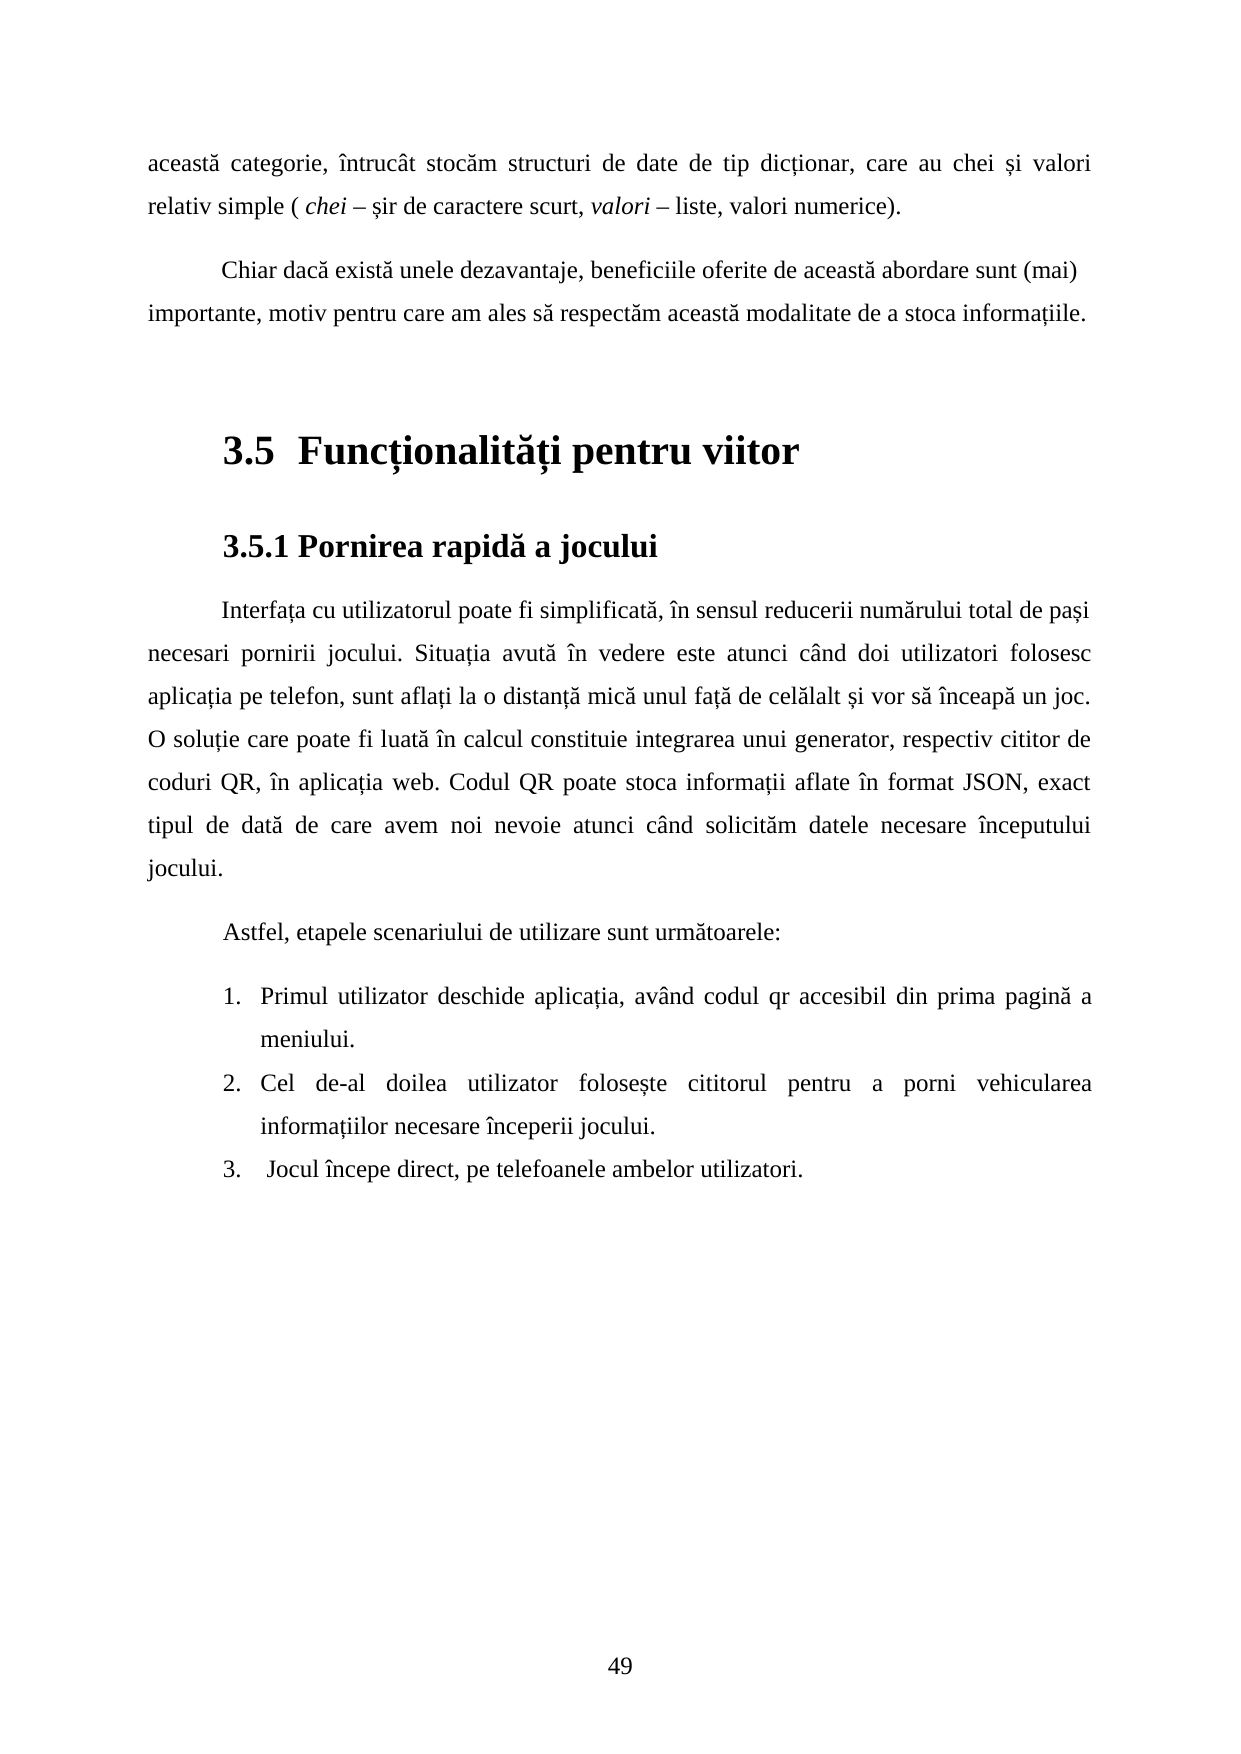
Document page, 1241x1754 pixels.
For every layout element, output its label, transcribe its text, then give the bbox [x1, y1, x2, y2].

subtitle Pornirea rapidă a jocului [223, 527, 1093, 565]
text necesari pornirii jocului. Situația avută în vedere este atunci când doi utilizatori folosesc aplicația pe telefon, sunt aflați la o distanță mică unul față de celălalt și vor să înceapă un joc. O soluție care poate fi luată în calcul constituie integrarea unui generator, respectiv cititor de coduri QR, în aplicația web. Codul QR poate stoca informații aflate în format JSON, exact tipul de dată de care avem noi nevoie atunci când solicităm datele necesare începutului jocului. [148, 638, 1093, 882]
list Primul utilizator deschide aplicația, având codul qr accesibil din prima pagină a meniului. [223, 981, 1093, 1053]
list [148, 148, 1093, 219]
subtitle Funcționalități pentru viitor [223, 426, 1093, 474]
list Cel de-al doilea utilizator folosește cititorul pentru a porni vehicularea informațiilor necesare începerii jocului. [223, 1068, 1093, 1139]
text Chiar dacă există unele dezavantaje, beneficiile oferite de această abordare sunt (mai) [221, 255, 1093, 283]
text Astfel, etapele scenariului de utilizare sunt următoarele: [148, 917, 1093, 946]
text Interfața cu utilizatorul poate fi simplificată, în sensul reducerii numărului total de pași [221, 595, 1093, 623]
list Jocul începe direct, pe telefoanele ambelor utilizatori. [223, 1154, 1093, 1183]
text importante, motiv pentru care am ales să respectăm această modalitate de a stoca informațiile. [148, 298, 1093, 327]
